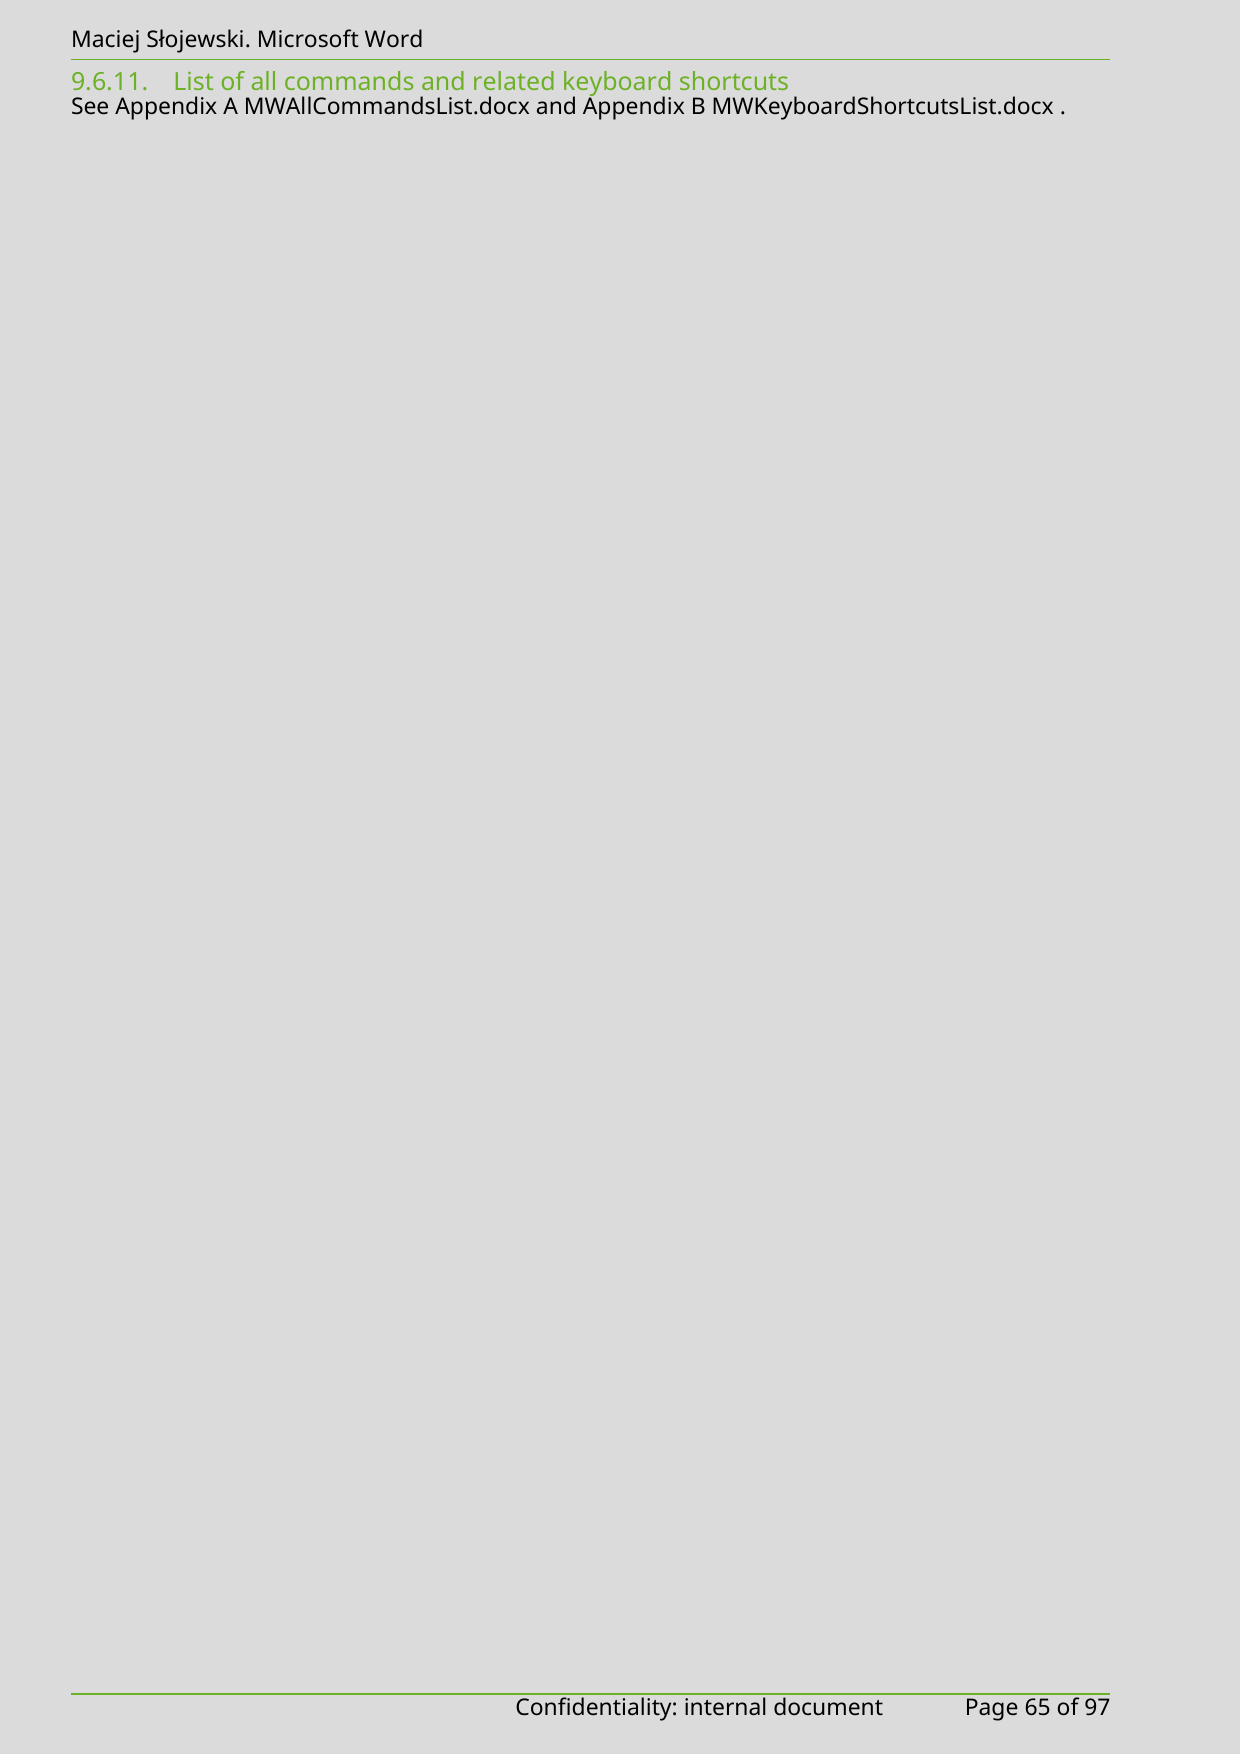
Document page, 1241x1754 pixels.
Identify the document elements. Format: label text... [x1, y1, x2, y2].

text See Appendix A MWAllCommandsList.docx and Appendix B MWKeyboardShortcutsList.docx . [71, 96, 1110, 119]
subtitle List of all commands and related keyboard shortcuts [71, 71, 1110, 96]
